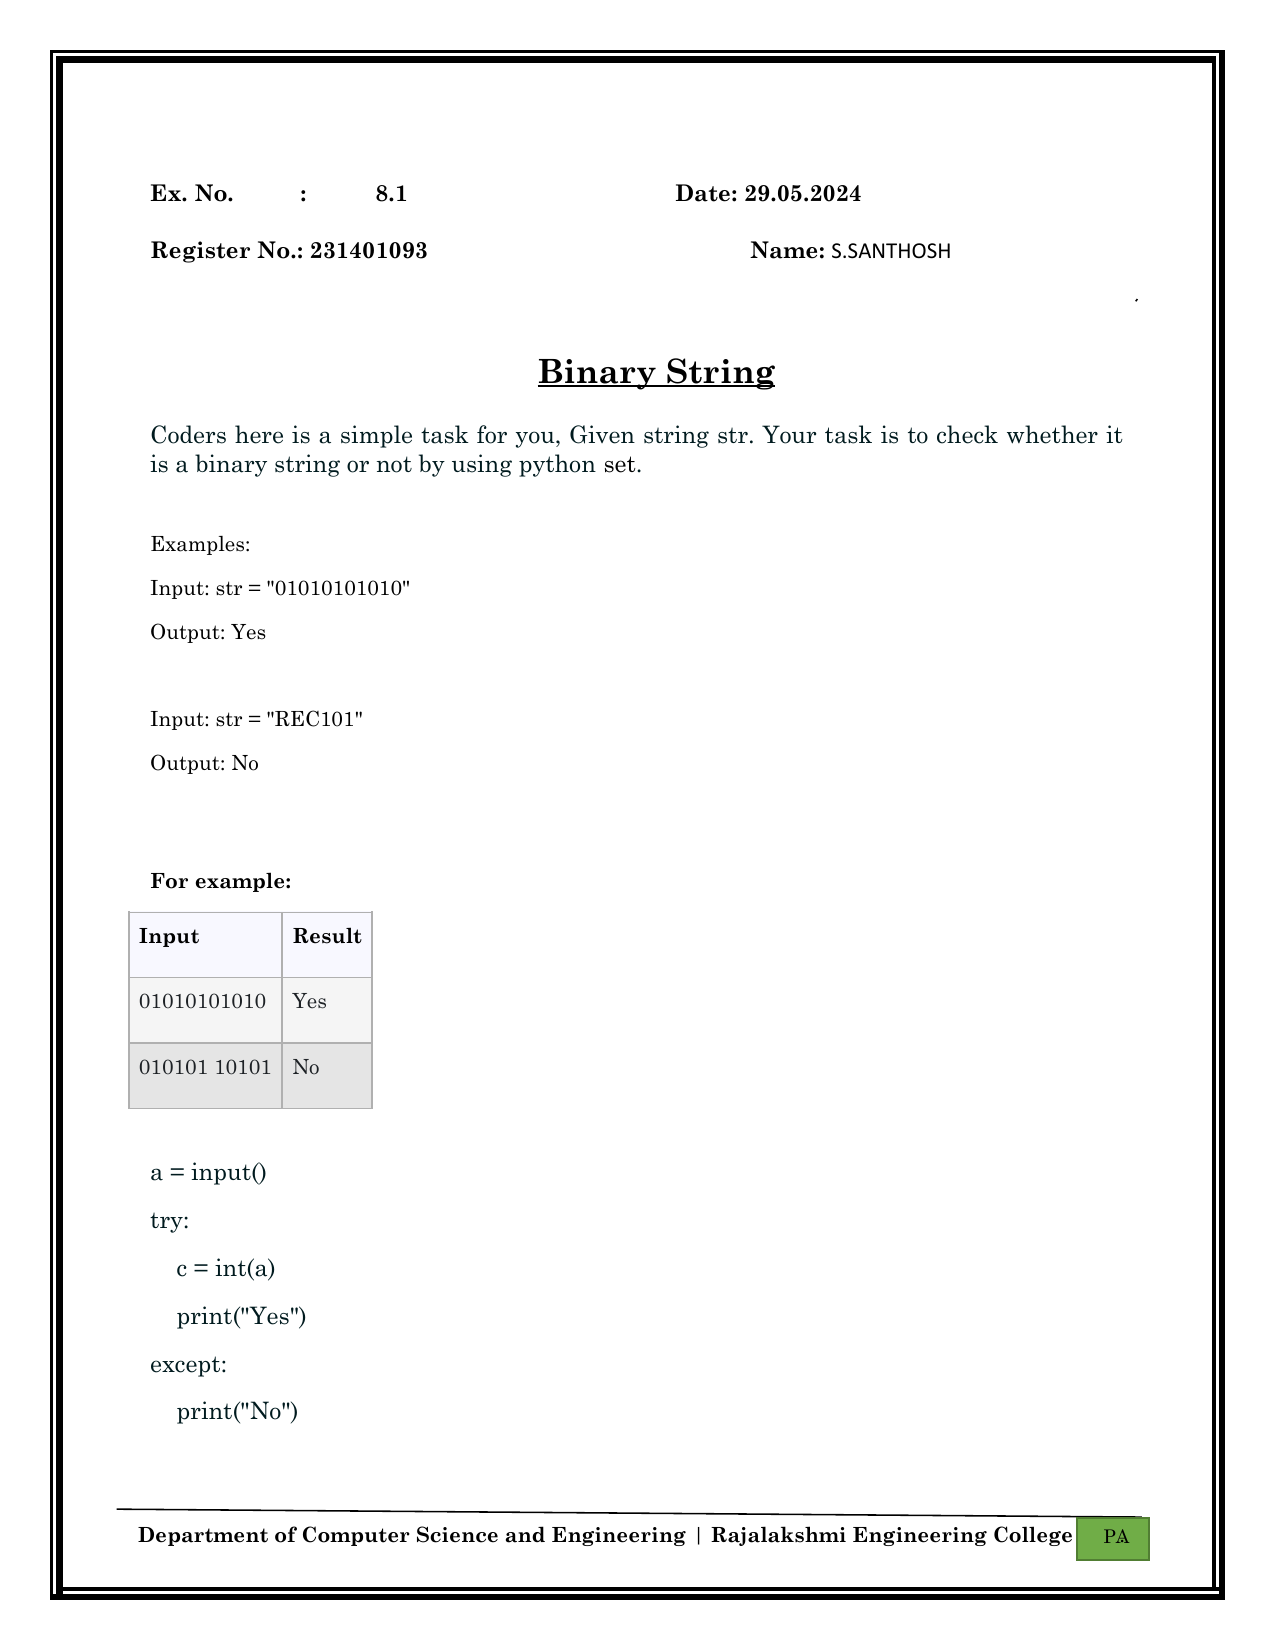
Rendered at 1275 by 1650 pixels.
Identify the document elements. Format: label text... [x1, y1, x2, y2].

text print("No") [150, 1396, 1125, 1425]
text Register No.: 231401093 Name: S.SANTHOSH [150, 236, 1125, 264]
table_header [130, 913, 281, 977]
text Output: Yes [150, 618, 1125, 644]
text Coders here is a simple task for you, Given string str. Your task is to check whether it is a binary string or not by using python set. [150, 419, 1125, 477]
text except: [150, 1348, 1125, 1377]
text try: [150, 1205, 1125, 1234]
text Input: str = "01010101010" [150, 575, 1125, 600]
text Examples: [150, 531, 1125, 556]
text Ex. No. : 8.1 Date: 29.05.2024 [150, 179, 1125, 207]
text Binary String [187, 350, 1125, 390]
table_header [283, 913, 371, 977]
text For example: [150, 868, 1125, 893]
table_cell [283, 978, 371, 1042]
text Input: str = "REC101" [150, 706, 1125, 731]
text print("Yes") [150, 1301, 1125, 1329]
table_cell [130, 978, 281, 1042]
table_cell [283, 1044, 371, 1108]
text c = int(a) [150, 1253, 1125, 1282]
text a = input() [150, 1157, 1125, 1186]
text Output: No [150, 750, 1125, 775]
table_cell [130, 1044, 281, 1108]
